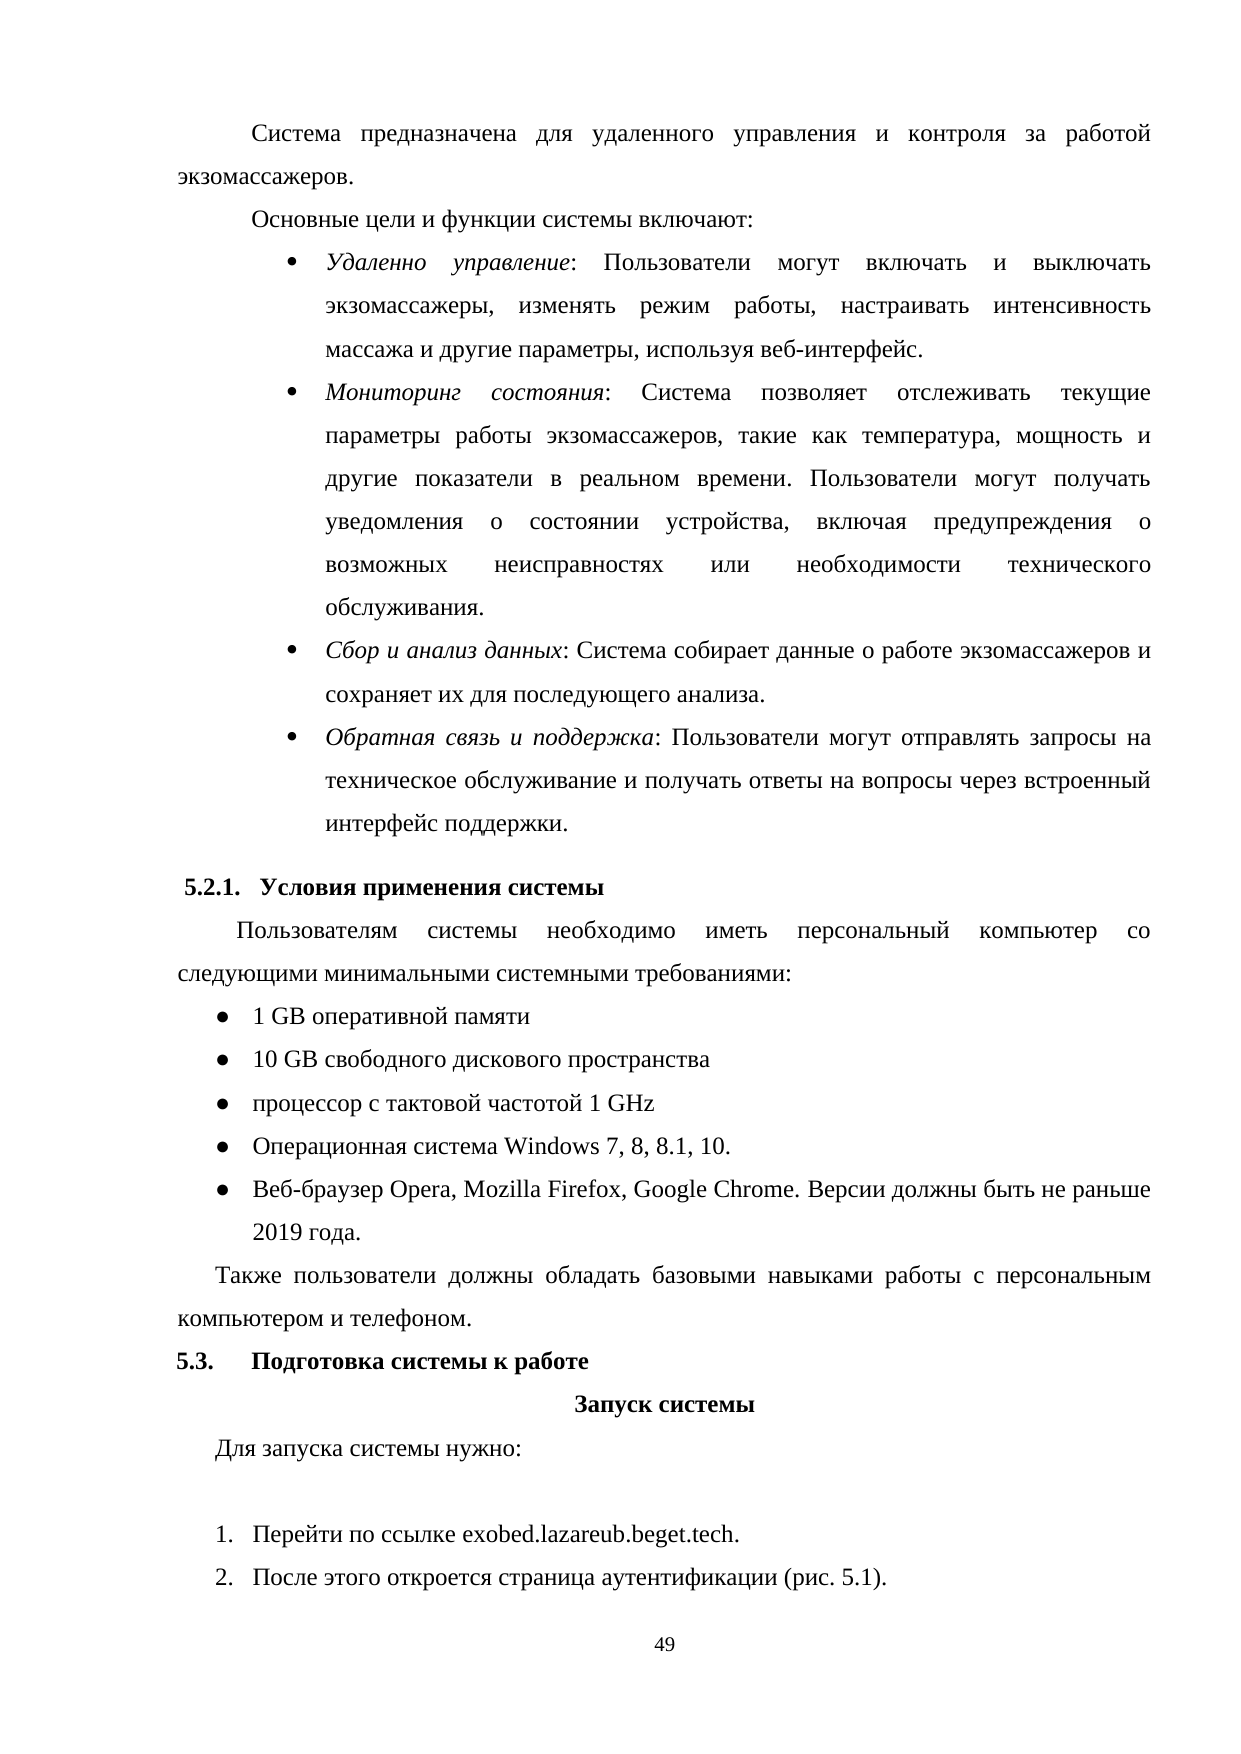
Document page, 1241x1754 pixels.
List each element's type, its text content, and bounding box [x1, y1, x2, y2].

list Удаленно управление: Пользователи могут включать и выключать экзомассажеры, изменять режим работы, настраивать интенсивность массажа и другие параметры, используя веб-интерфейс. [288, 247, 1152, 362]
list После этого откроется страница аутентификации (рис. 5.1). [215, 1562, 1152, 1591]
text Система предназначена для удаленного управления и контроля за работой экзомассажеров. [177, 118, 1152, 190]
list Обратная связь и поддержка: Пользователи могут отправлять запросы на техническое обслуживание и получать ответы на вопросы через встроенный интерфейс поддержки. [288, 722, 1152, 837]
list процессор с тактовой частотой 1 GHz [215, 1088, 1151, 1116]
text Для запуска системы нужно: [177, 1433, 1152, 1461]
list Операционная система Windows 7, 8, 8.1, 10. [215, 1131, 1151, 1159]
text Пользователям системы необходимо иметь персональный компьютер со следующими минимальными системными требованиями: [177, 915, 1151, 987]
subtitle Подготовка системы к работе [176, 1346, 1152, 1375]
list Перейти по ссылке exobed.lazareub.beget.tech. [215, 1519, 1152, 1548]
list 10 GB свободного дискового пространства [215, 1044, 1151, 1073]
text Также пользователи должны обладать базовыми навыками работы с персональным компьютером и телефоном. [177, 1260, 1152, 1332]
list Мониторинг состояния: Система позволяет отслеживать текущие параметры работы экзомассажеров, такие как температура, мощность и другие показатели в реальном времени. Пользователи могут получать уведомления о состоянии устройства, включая предупреждения о возможных неисправностях или необходимости технического обслуживания. [288, 377, 1152, 621]
list Сбор и анализ данных: Система собирает данные о работе экзомассажеров и сохраняет их для последующего анализа. [288, 636, 1152, 707]
text Запуск системы [177, 1389, 1152, 1418]
list 1 GB оперативной памяти [215, 1001, 1151, 1030]
subtitle Условия применения системы [184, 872, 1152, 901]
list Веб-браузер Opera, Mozilla Firefox, Google Chrome. Версии должны быть не раньше 2019 года. [215, 1174, 1151, 1246]
text Основные цели и функции системы включают: [177, 204, 1152, 233]
